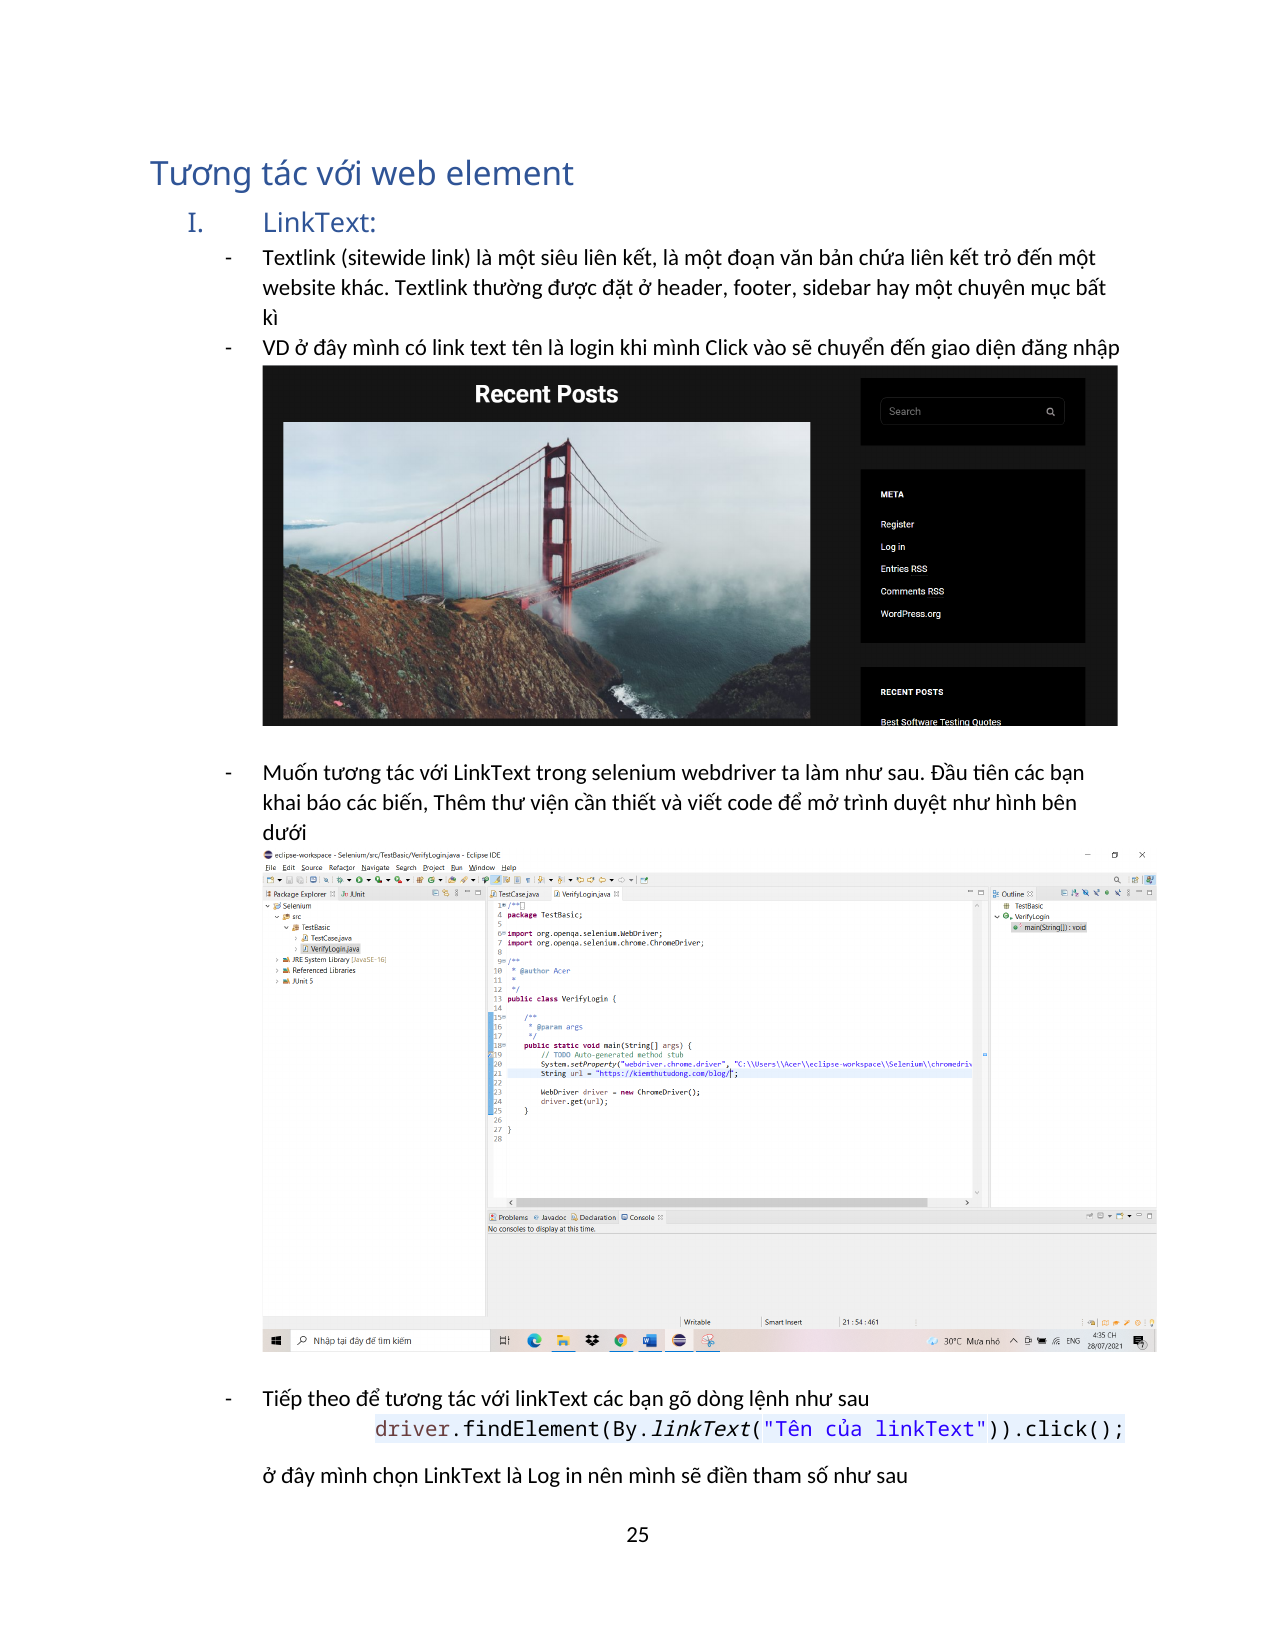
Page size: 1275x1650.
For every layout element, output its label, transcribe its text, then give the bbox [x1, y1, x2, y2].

list Muốn tương tác với LinkText trong selenium webdriver ta làm như sau. Đầu tiên các bạn khai báo các biến, Thêm thư viện cần thiết và viết code để mở trình duyệt như hình bên dưới [225, 758, 1125, 847]
list Tiếp theo để tương tác với linkText các bạn gõ dòng lệnh như sau driver.findElement(By.linkText("Tên của linkText")).click(); [225, 1384, 1125, 1443]
picture [262, 848, 1157, 1352]
picture [262, 363, 1118, 726]
subtitle Tương tác với web element [150, 150, 1125, 195]
subtitle LinkText: [187, 203, 1125, 240]
list VD ở đây mình có link text tên là login khi mình Click vào sẽ chuyển đến giao diện đăng nhập [225, 333, 1125, 362]
text ở đây mình chọn LinkText là Log in nên mình sẽ điền tham số như sau [262, 1462, 1125, 1490]
list Textlink (sitewide link) là một siêu liên kết, là một đoạn văn bản chứa liên kết trỏ đến một website khác. Textlink thường được đặt ở header, footer, sidebar hay một chuyên mục bất kì [225, 243, 1125, 331]
